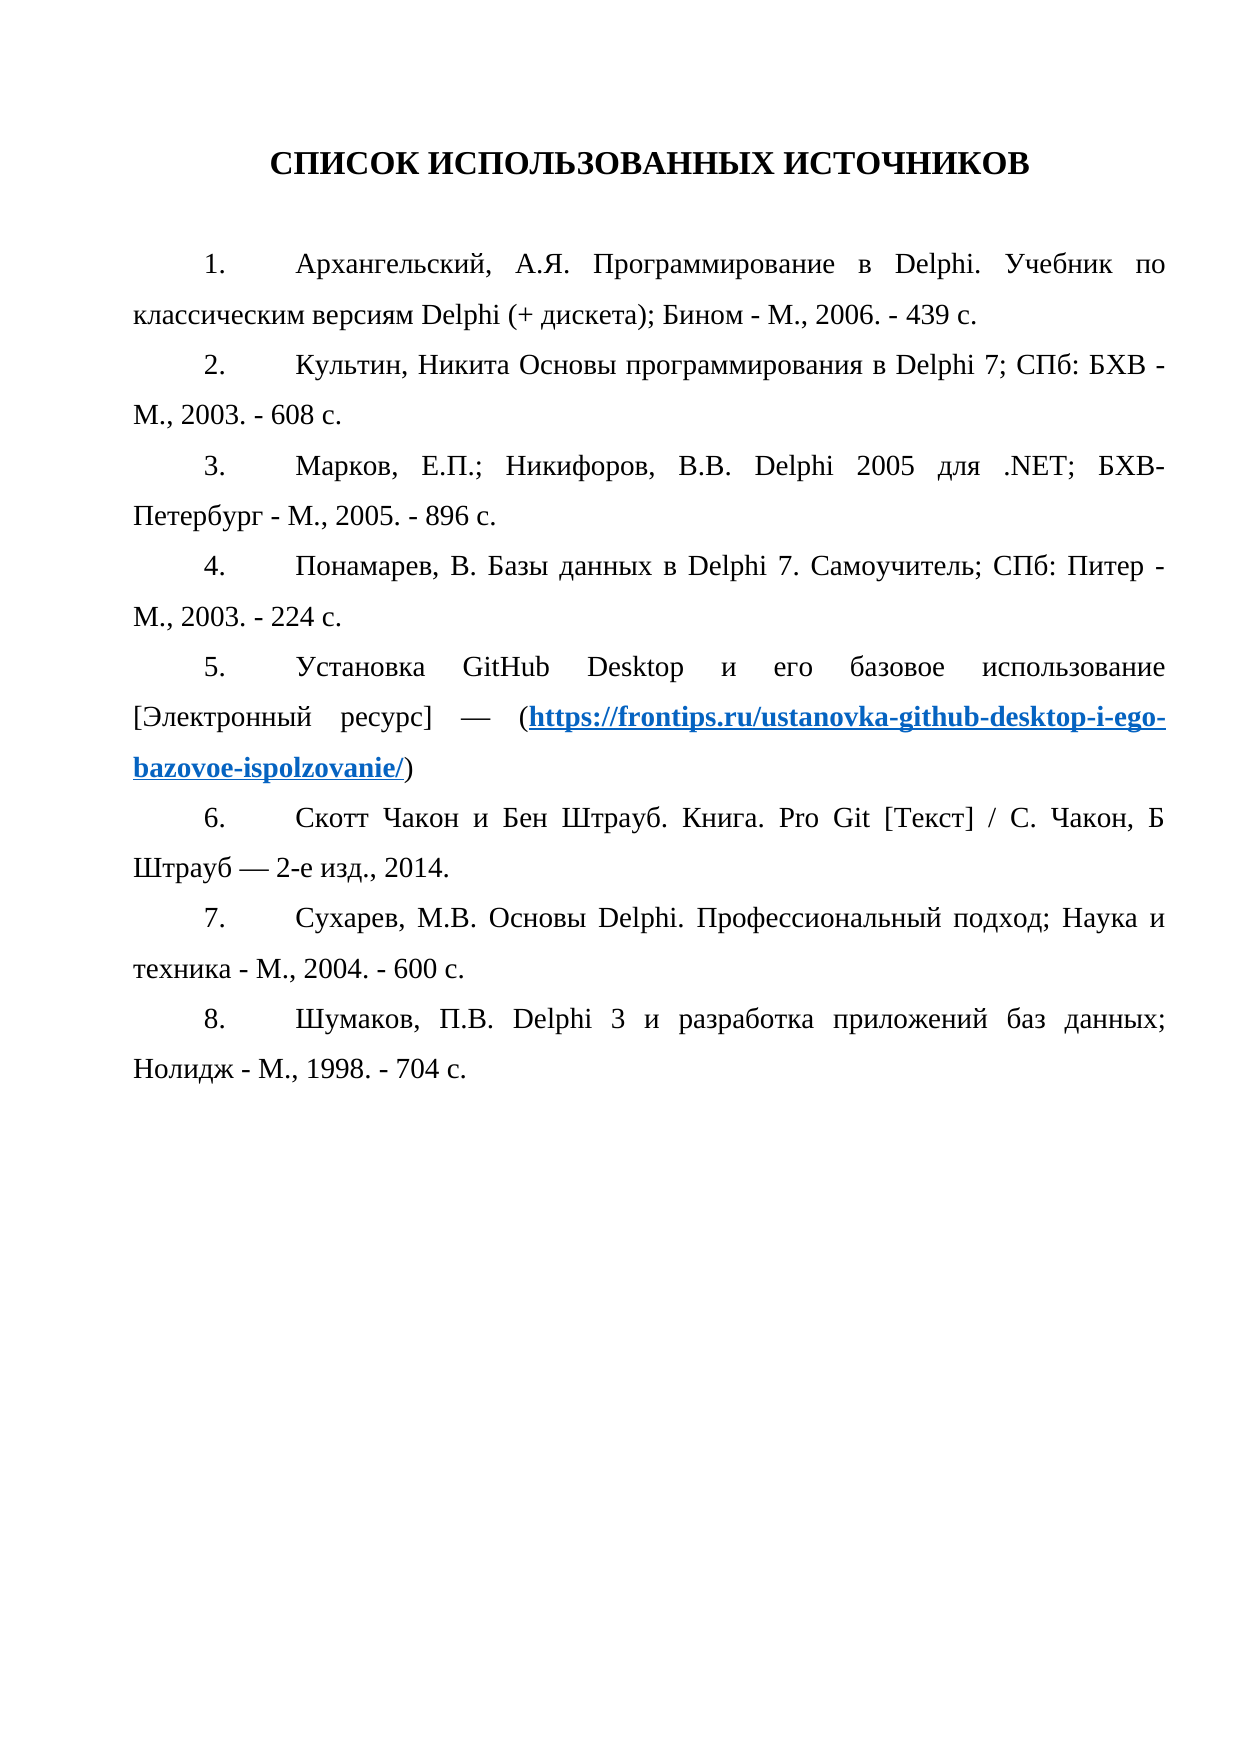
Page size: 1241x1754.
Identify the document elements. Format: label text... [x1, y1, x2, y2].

list Архангельский, А.Я. Программирование в Delphi. Учебник по классическим версиям Delphi (+ дискета); Бином - М., 2006. - 439 c. [133, 247, 1166, 330]
subtitle СПИСОК ИСПОЛЬЗОВАННЫХ ИСТОЧНИКОВ [148, 143, 1152, 181]
list Скотт Чакон и Бен Штрауб. Книга. Pro Git [Текст] / С. Чакон, Б Штрауб — 2-е изд., 2014. [133, 800, 1166, 884]
list Сухарев, М.В. Основы Delphi. Профессиональный подход; Наука и техника - М., 2004. - 600 c. [133, 901, 1166, 984]
list Установка GitHub Desktop и его базовое использование [Электронный ресурс] — (https://frontips.ru/ustanovka-github-desktop-i-ego-bazovoe-ispolzovanie/) [133, 649, 1166, 783]
list Шумаков, П.В. Delphi 3 и разработка приложений баз данных; Нолидж - М., 1998. - 704 c. [133, 1001, 1166, 1085]
list Культин, Никита Основы программирования в Delphi 7; СПб: БХВ - М., 2003. - 608 c. [133, 347, 1166, 431]
list Понамарев, В. Базы данных в Delphi 7. Самоучитель; СПб: Питер - М., 2003. - 224 c. [133, 548, 1166, 632]
list Марков, Е.П.; Никифоров, В.В. Delphi 2005 для .NET; БХВ-Петербург - М., 2005. - 896 c. [133, 448, 1166, 532]
